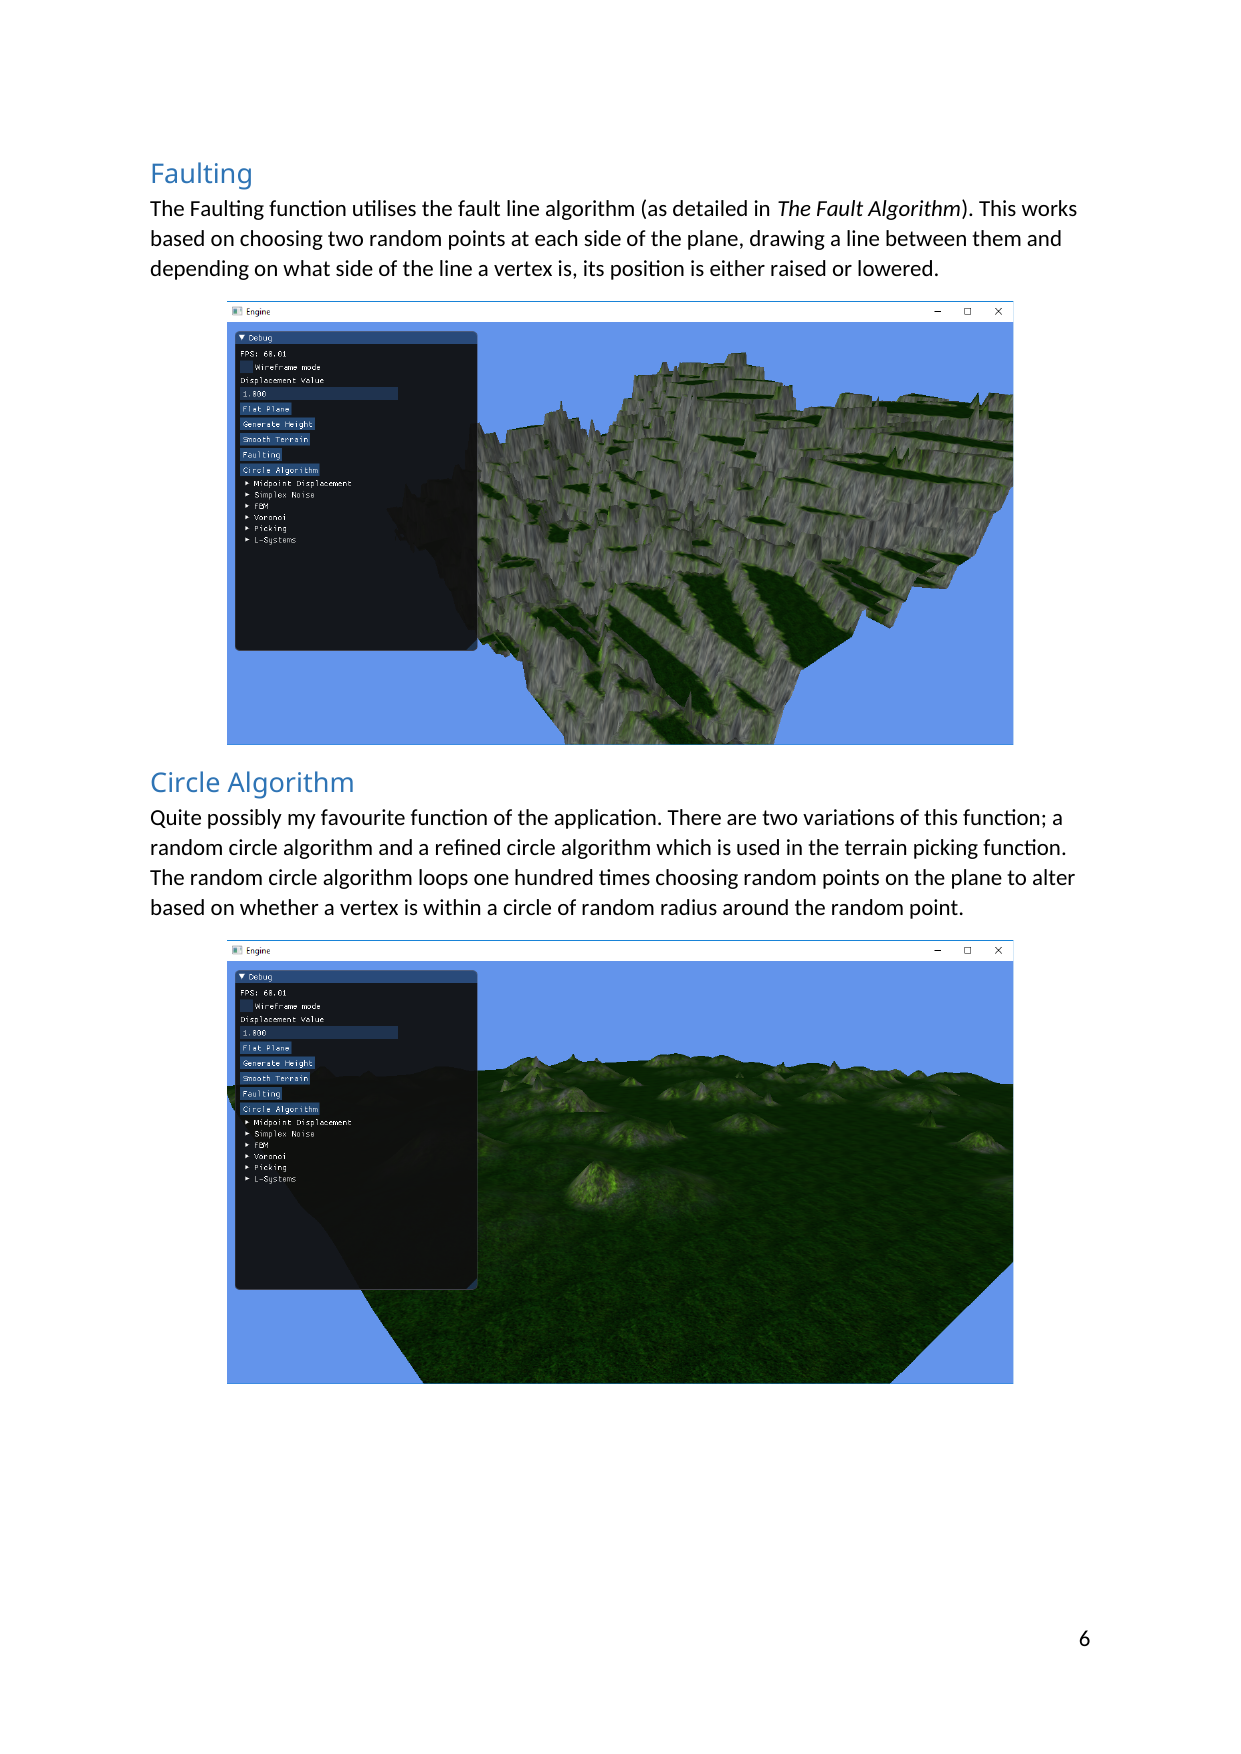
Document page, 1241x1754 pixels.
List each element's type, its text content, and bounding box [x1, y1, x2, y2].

subtitle Circle Algorithm [150, 763, 1090, 800]
subtitle Faulting [150, 154, 1090, 191]
picture [227, 301, 1014, 745]
picture [227, 940, 1014, 1384]
text The Faulting function utilises the fault line algorithm (as detailed in The Fault Algorithm). This works based on choosing two random points at each side of the plane, drawing a line between them and depending on what side of the line a vertex is, its position is either raised or lowered. [150, 194, 1090, 282]
text Quite possibly my favourite function of the application. There are two variations of this function; a random circle algorithm and a refined circle algorithm which is used in the terrain picking function. The random circle algorithm loops one hundred times choosing random points on the plane to alter based on whether a vertex is within a circle of random radius around the random point. [150, 803, 1090, 921]
